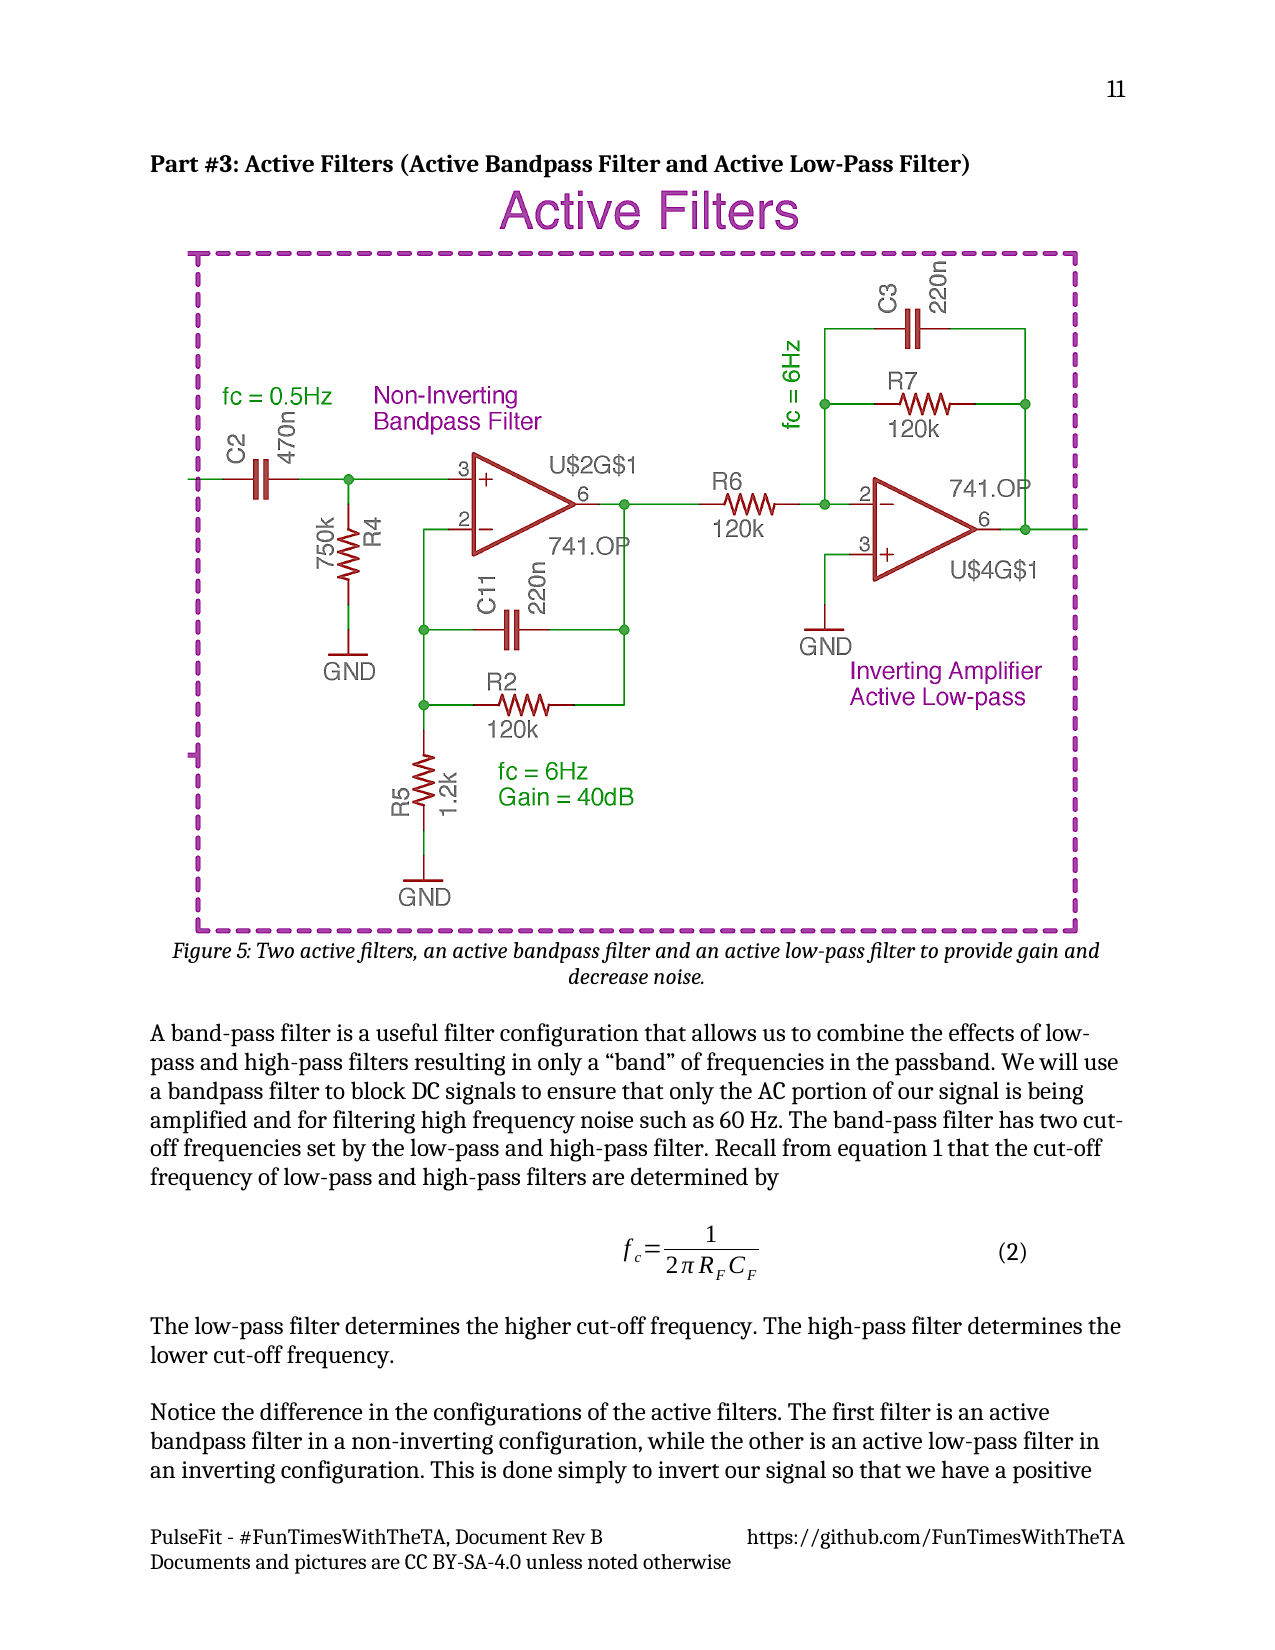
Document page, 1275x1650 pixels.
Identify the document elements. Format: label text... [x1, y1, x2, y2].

text The low-pass filter determines the higher cut-off frequency. The high-pass filter determines the lower cut-off frequency. [150, 1312, 1125, 1369]
text (2) [150, 1221, 1125, 1283]
text Figure 5: Two active filters, an active bandpass filter and an active low-pass filter to provide gain and decrease noise. [150, 938, 1125, 991]
text Part #3: Active Filters (Active Bandpass Filter and Active Low-Pass Filter) [150, 150, 1125, 179]
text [150, 1398, 1125, 1484]
text A band-pass filter is a useful filter configuration that allows us to combine the effects of low-pass and high-pass filters resulting in only a “band” of frequencies in the passband. We will use a bandpass filter to block DC signals to ensure that only the AC portion of our signal is being amplified and for filtering high frequency noise such as 60 Hz. The band-pass filter has two cut-off frequencies set by the low-pass and high-pass filter. Recall from equation 1 that the cut-off frequency of low-pass and high-pass filters are determined by [150, 1019, 1125, 1192]
picture [187, 178, 1088, 938]
